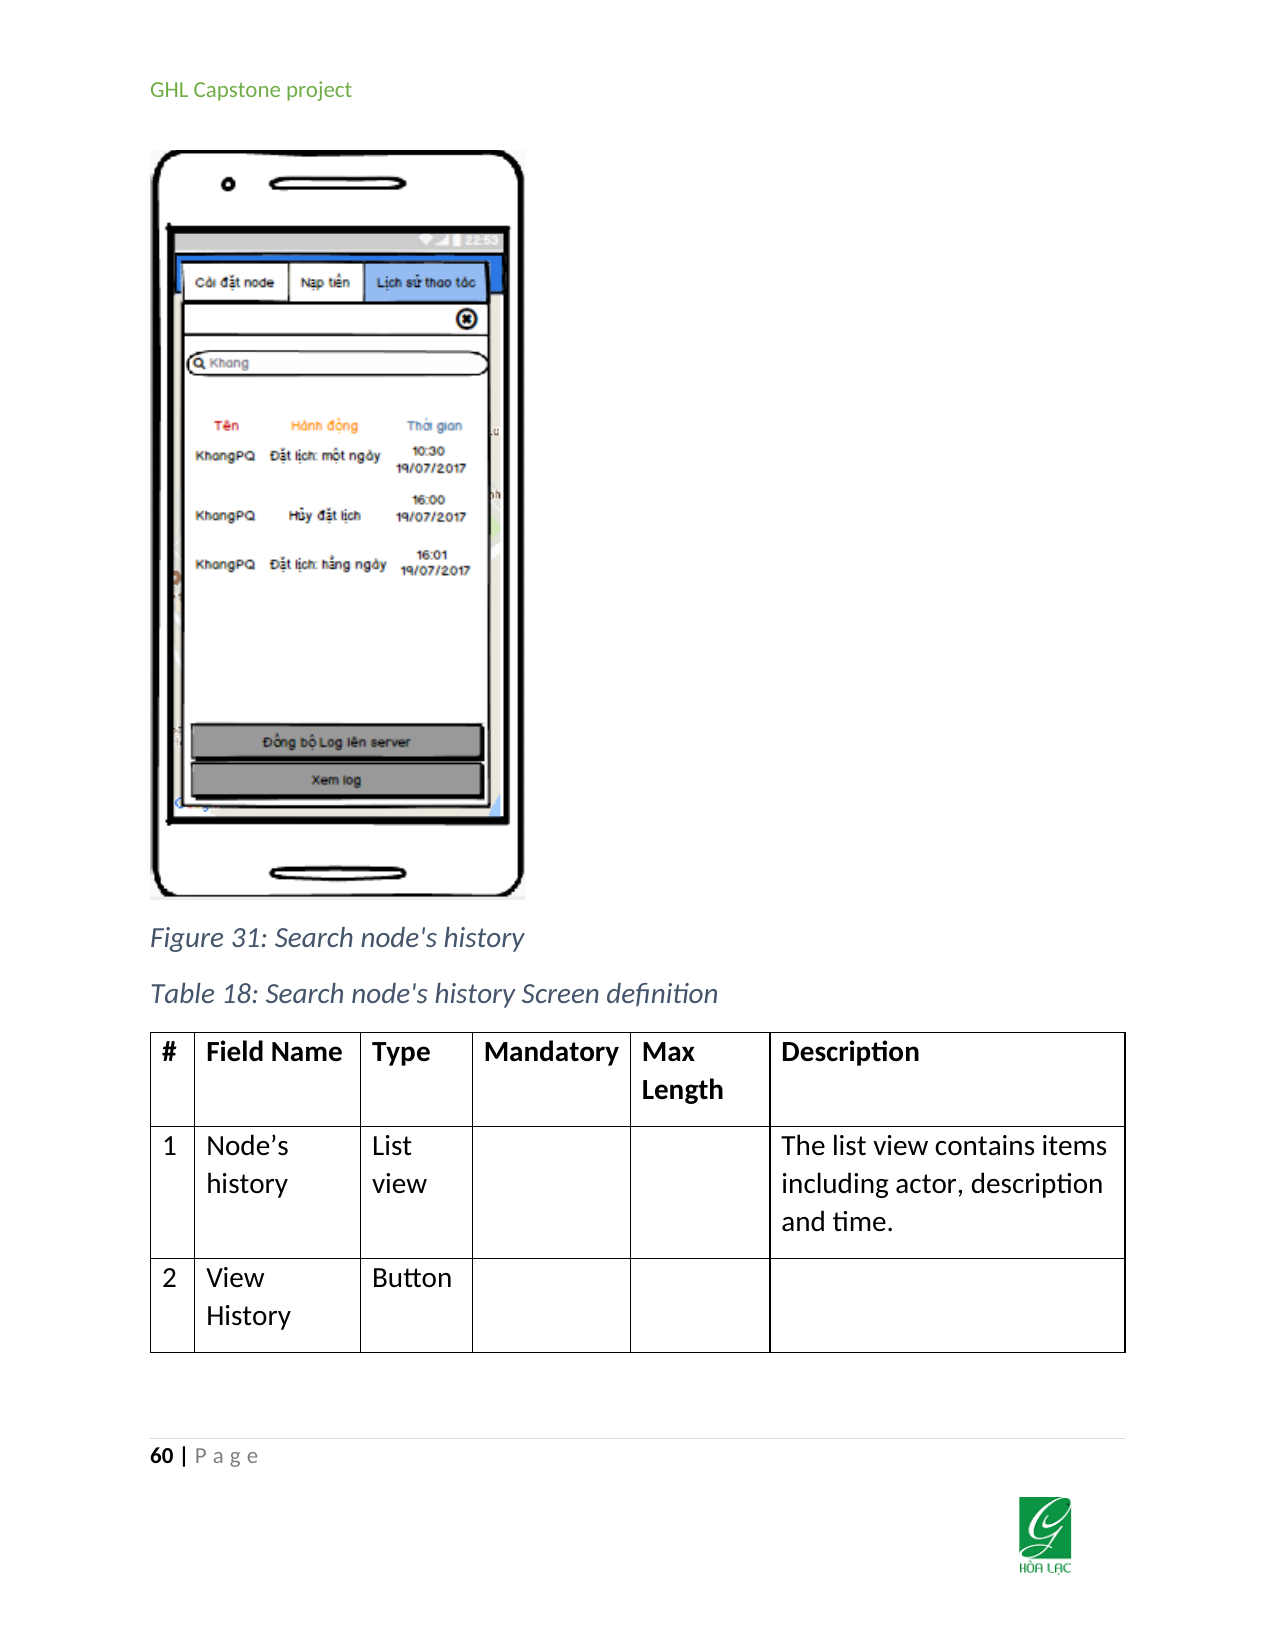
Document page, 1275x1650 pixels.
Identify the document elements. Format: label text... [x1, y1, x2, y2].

table_cell Button [361, 1259, 472, 1352]
table_cell [473, 1259, 630, 1352]
table_header Mandatory [473, 1033, 630, 1126]
table_cell [473, 1127, 630, 1258]
table_cell The list view contains items including actor, description and time. [771, 1127, 1124, 1258]
table_cell 2 [151, 1259, 194, 1352]
table_cell [771, 1259, 1124, 1352]
table_cell Node’s history [195, 1127, 360, 1258]
picture [150, 150, 525, 900]
table_header Max Length [631, 1033, 769, 1126]
table_header Field Name [195, 1033, 360, 1126]
table_header Type [361, 1033, 472, 1126]
picture [1019, 1497, 1072, 1575]
table_cell 1 [151, 1127, 194, 1258]
table_header Description [771, 1033, 1124, 1126]
table_cell List view [361, 1127, 472, 1258]
table_cell View History [195, 1259, 360, 1352]
table_header # [151, 1033, 194, 1126]
table_cell [631, 1259, 769, 1352]
table_cell [631, 1127, 769, 1258]
